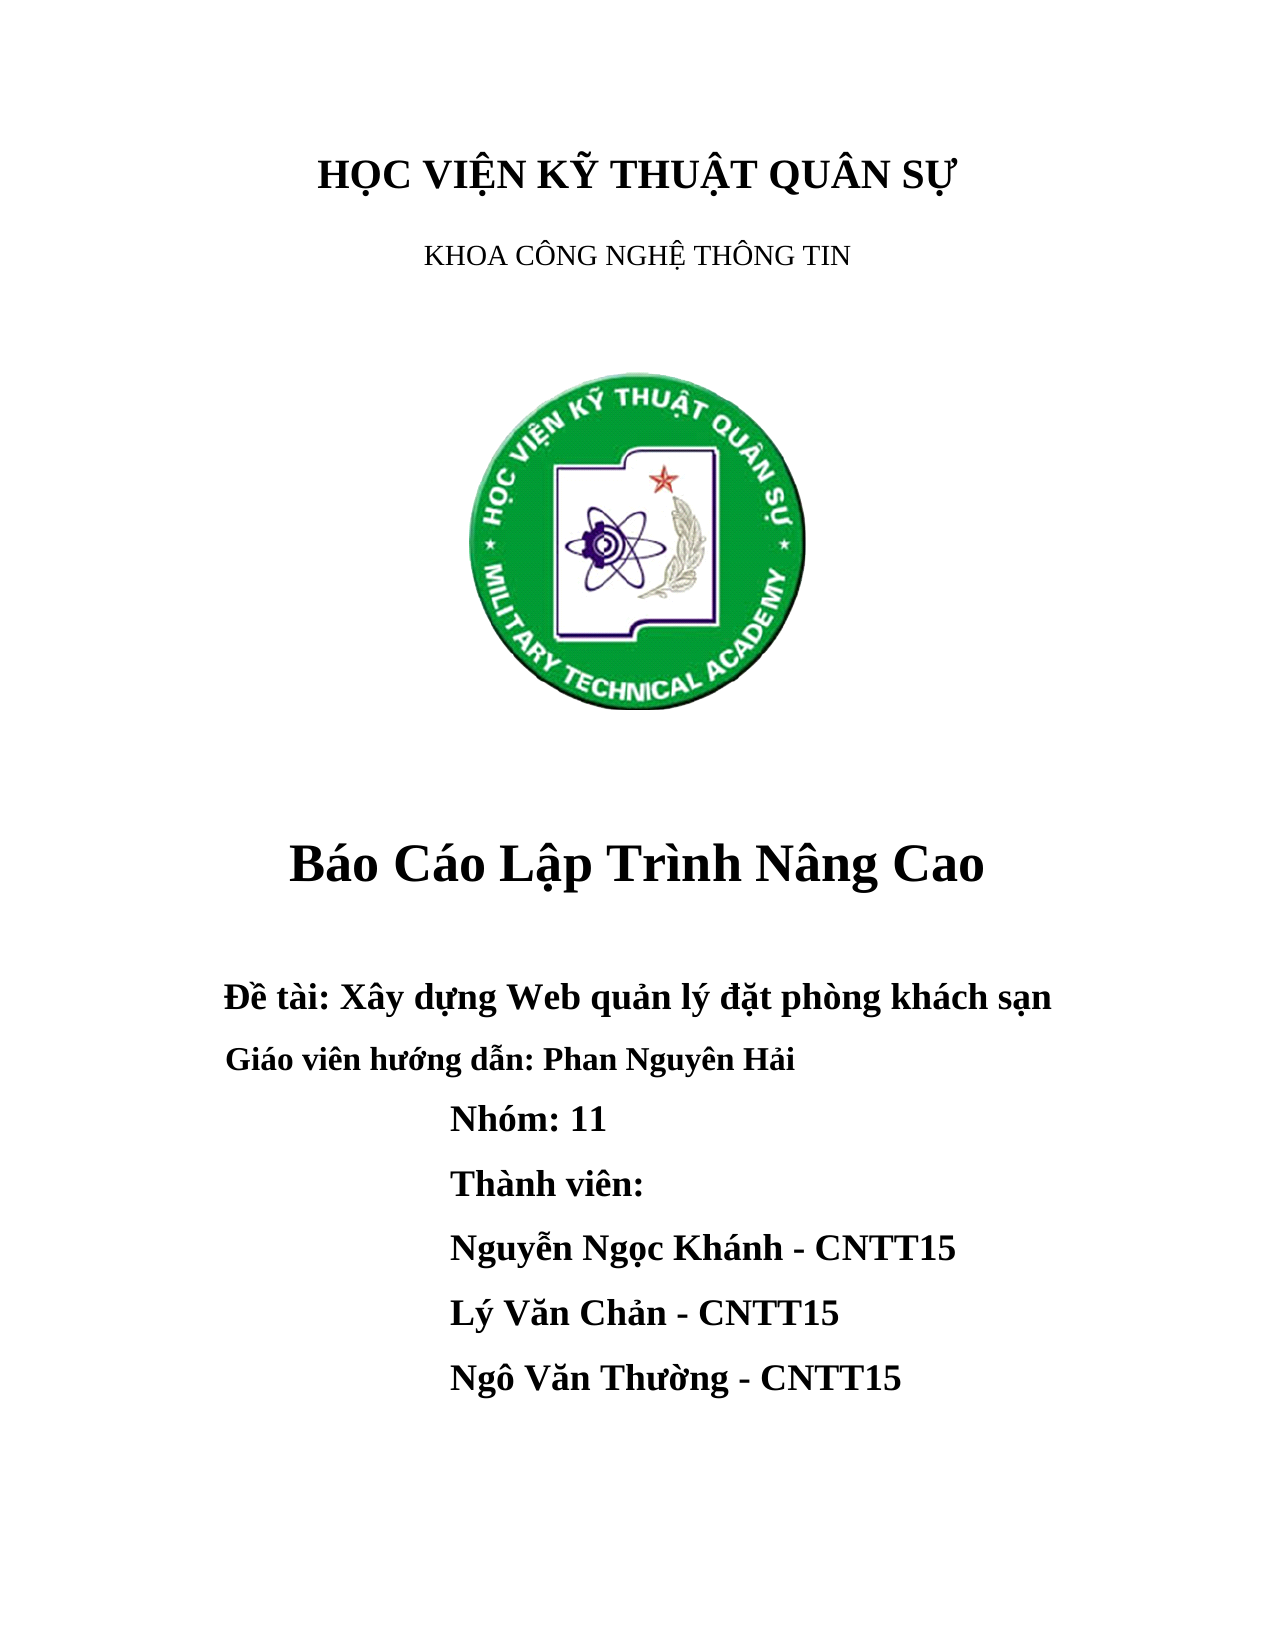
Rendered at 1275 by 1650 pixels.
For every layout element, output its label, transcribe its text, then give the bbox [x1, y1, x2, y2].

text Nguyễn Ngọc Khánh - CNTT15 [450, 1226, 1125, 1269]
text HỌC VIỆN KỸ THUẬT QUÂN SỰ [150, 150, 1125, 198]
picture [469, 372, 806, 710]
text Nhóm: 11 [450, 1096, 1125, 1139]
text Ngô Văn Thường - CNTT15 [450, 1355, 1125, 1398]
text KHOA CÔNG NGHỆ THÔNG TIN [150, 238, 1125, 272]
text Đề tài: Xây dựng Web quản lý đặt phòng khách sạn [150, 974, 1125, 1017]
text Giáo viên hướng dẫn: Phan Nguyên Hải [150, 1039, 1125, 1077]
text Thành viên: [450, 1161, 1125, 1204]
text Lý Văn Chản - CNTT15 [450, 1290, 1125, 1333]
text Báo Cáo Lập Trình Nâng Cao [150, 830, 1125, 893]
